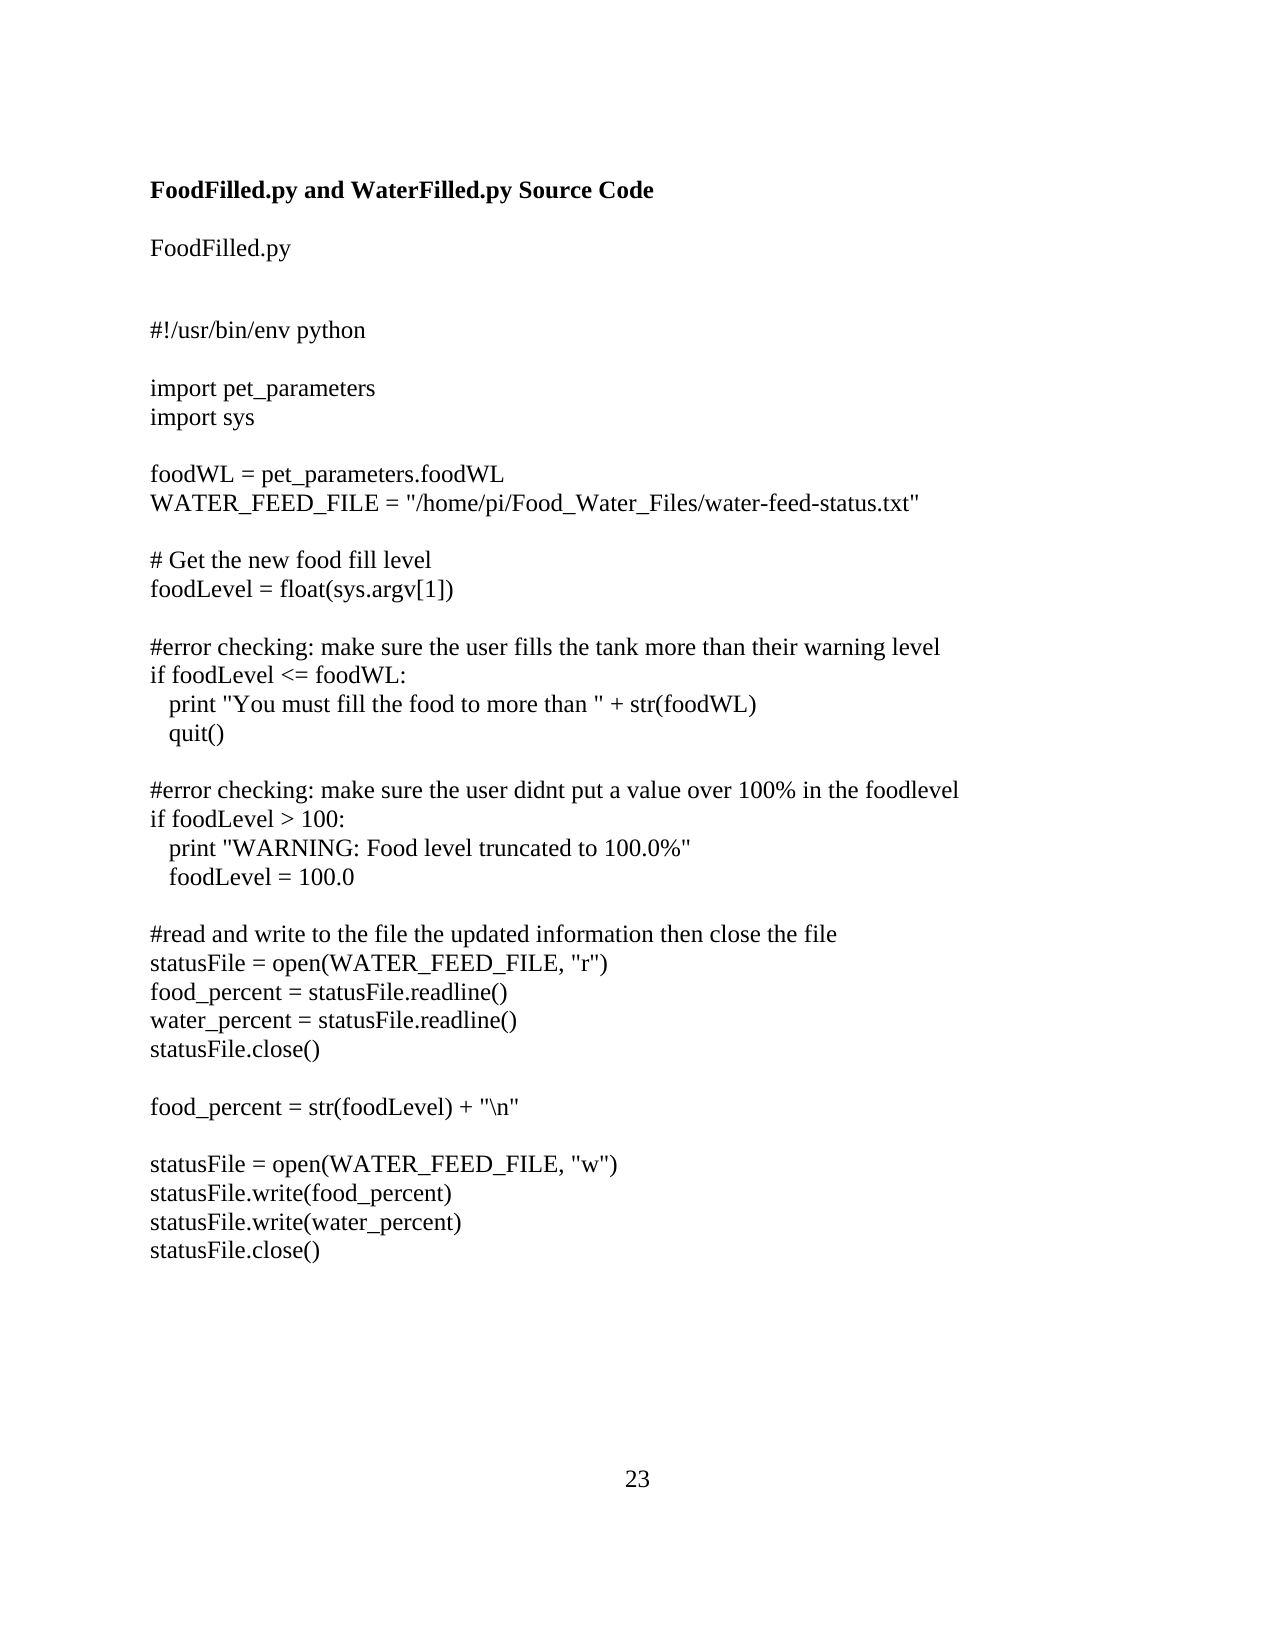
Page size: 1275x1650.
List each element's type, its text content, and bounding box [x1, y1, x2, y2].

text foodWL = pet_parameters.foodWL [150, 459, 1125, 488]
text statusFile.write(water_percent) [150, 1207, 1125, 1236]
text WATER_FEED_FILE = "/home/pi/Food_Water_Files/water-feed-status.txt" [150, 488, 1125, 517]
text #error checking: make sure the user didnt put a value over 100% in the foodlevel [150, 776, 1125, 804]
subtitle FoodFilled.py and WaterFilled.py Source Code [150, 175, 1125, 204]
text import sys [150, 402, 1125, 431]
text FoodFilled.py [150, 233, 1125, 262]
text import pet_parameters [150, 373, 1125, 402]
text foodLevel = 100.0 [150, 862, 1125, 891]
text #!/usr/bin/env python [150, 316, 1125, 344]
text if foodLevel > 100: [150, 804, 1125, 833]
text statusFile.close() [150, 1236, 1125, 1264]
text #read and write to the file the updated information then close the file [150, 919, 1125, 948]
text food_percent = str(foodLevel) + "\n" [150, 1092, 1125, 1121]
text water_percent = statusFile.readline() [150, 1006, 1125, 1034]
text quit() [150, 718, 1125, 747]
text # Get the new food fill level [150, 546, 1125, 574]
text statusFile = open(WATER_FEED_FILE, "w") [150, 1149, 1125, 1178]
text foodLevel = float(sys.argv[1]) [150, 574, 1125, 603]
text statusFile.write(food_percent) [150, 1178, 1125, 1207]
text print "You must fill the food to more than " + str(foodWL) [150, 689, 1125, 718]
text #error checking: make sure the user fills the tank more than their warning level [150, 632, 1125, 661]
text statusFile.close() [150, 1034, 1125, 1063]
text statusFile = open(WATER_FEED_FILE, "r") [150, 948, 1125, 977]
text print "WARNING: Food level truncated to 100.0%" [150, 833, 1125, 862]
text food_percent = statusFile.readline() [150, 977, 1125, 1006]
text if foodLevel <= foodWL: [150, 661, 1125, 689]
